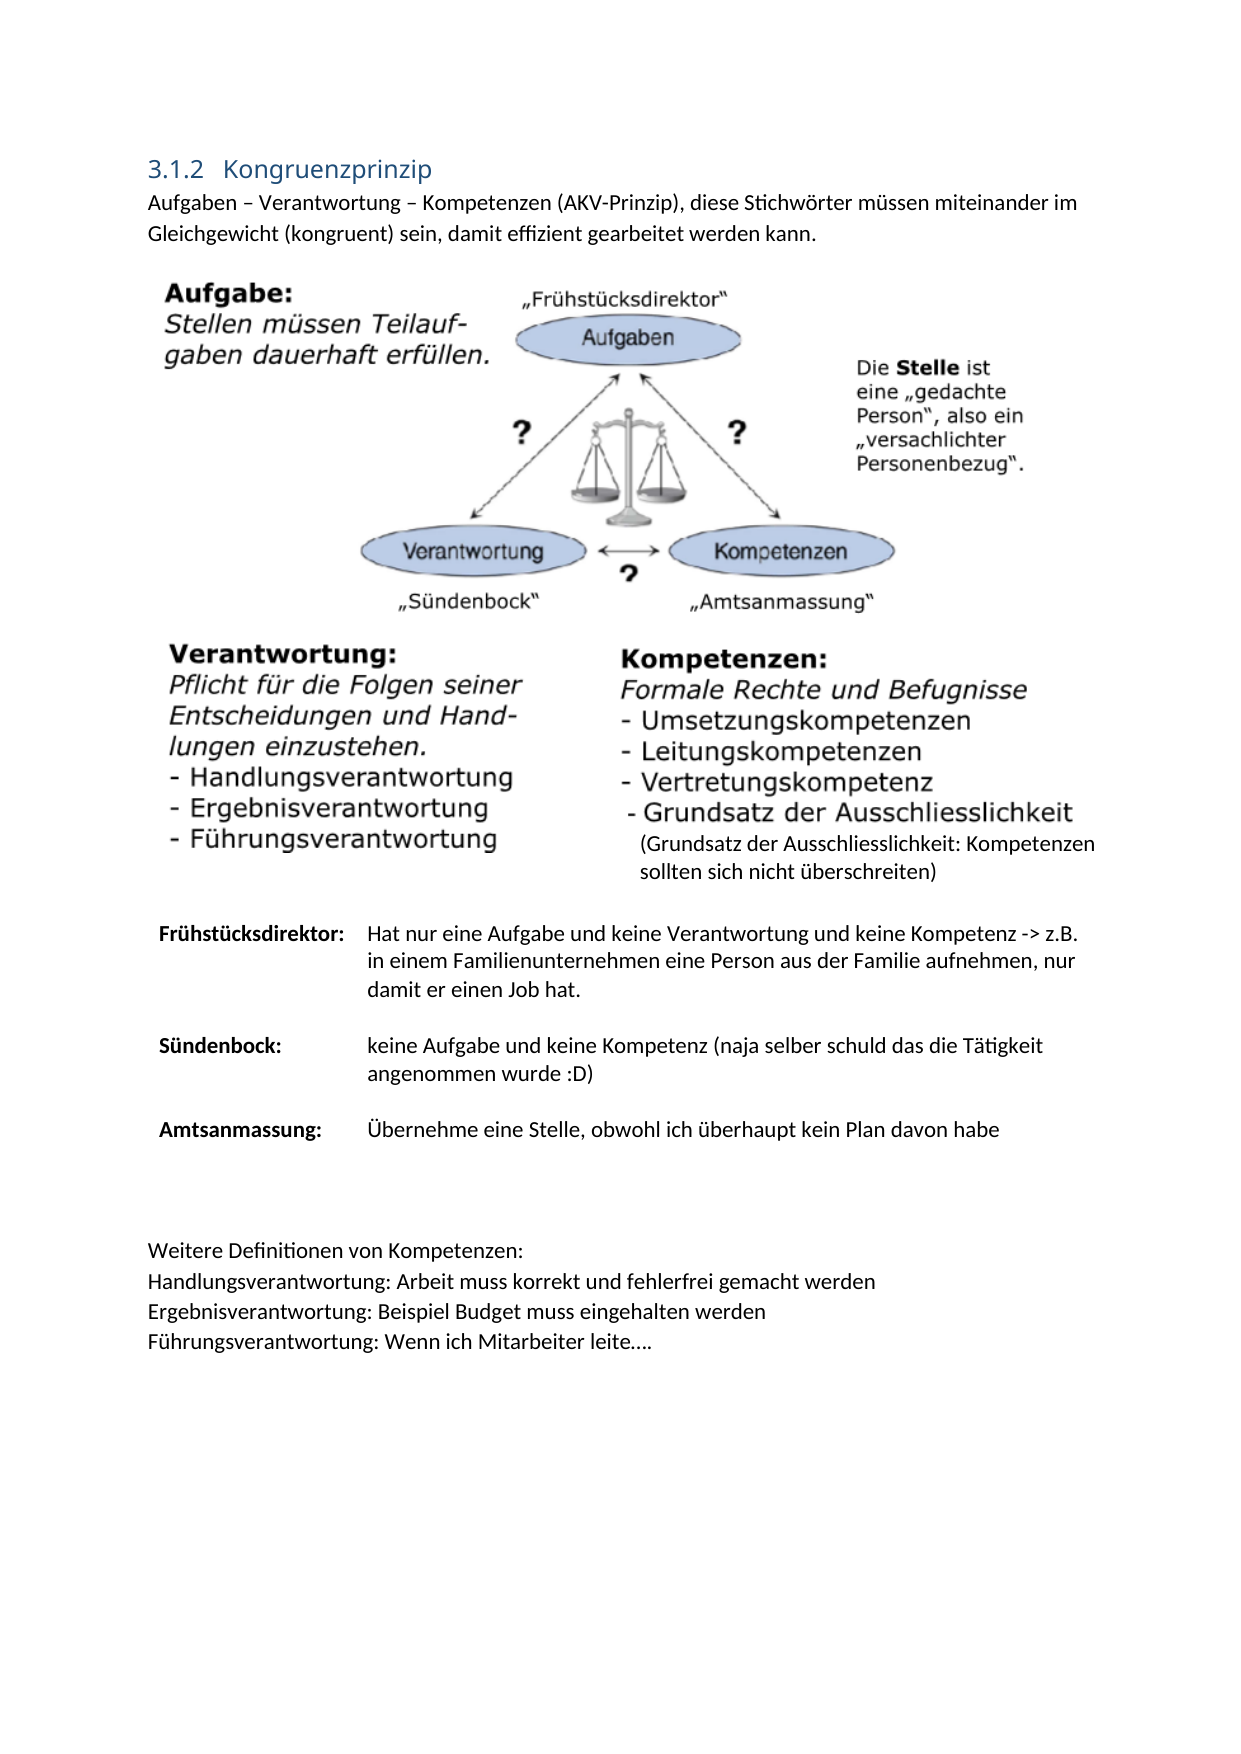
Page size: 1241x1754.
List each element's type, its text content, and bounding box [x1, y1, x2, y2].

text Handlungsverantwortung: Arbeit muss korrekt und fehlerfrei gemacht werden [148, 1267, 1093, 1295]
table_header Frühstücksdirektor: [148, 919, 356, 1031]
text Ergebnisverantwortung: Beispiel Budget muss eingehalten werden [148, 1297, 1093, 1325]
text Weitere Definitionen von Kompetenzen: [148, 1237, 1093, 1264]
picture [147, 265, 1093, 853]
table_cell Amtsanmassung: [148, 1115, 356, 1143]
text Aufgaben – Verantwortung – Kompetenzen (AKV-Prinzip), diese Stichwörter müssen miteinander im Gleichgewicht (kongruent) sein, damit effizient gearbeitet werden kann. [148, 188, 1093, 247]
text Führungsverantwortung: Wenn ich Mitarbeiter leite…. [148, 1327, 1093, 1355]
table_cell keine Aufgabe und keine Kompetenz (naja selber schuld das die Tätigkeit angenommen wurde :D) [356, 1031, 1092, 1115]
subtitle Kongruenzprinzip [148, 152, 1093, 186]
table_cell Sündenbock: [148, 1031, 356, 1115]
table_cell Übernehme eine Stelle, obwohl ich überhaupt kein Plan davon habe [356, 1115, 1092, 1143]
table_header Hat nur eine Aufgabe und keine Verantwortung und keine Kompetenz -> z.B. in einem Familienunternehmen eine Person aus der Familie aufnehmen, nur damit er einen Job hat. [356, 919, 1092, 1031]
